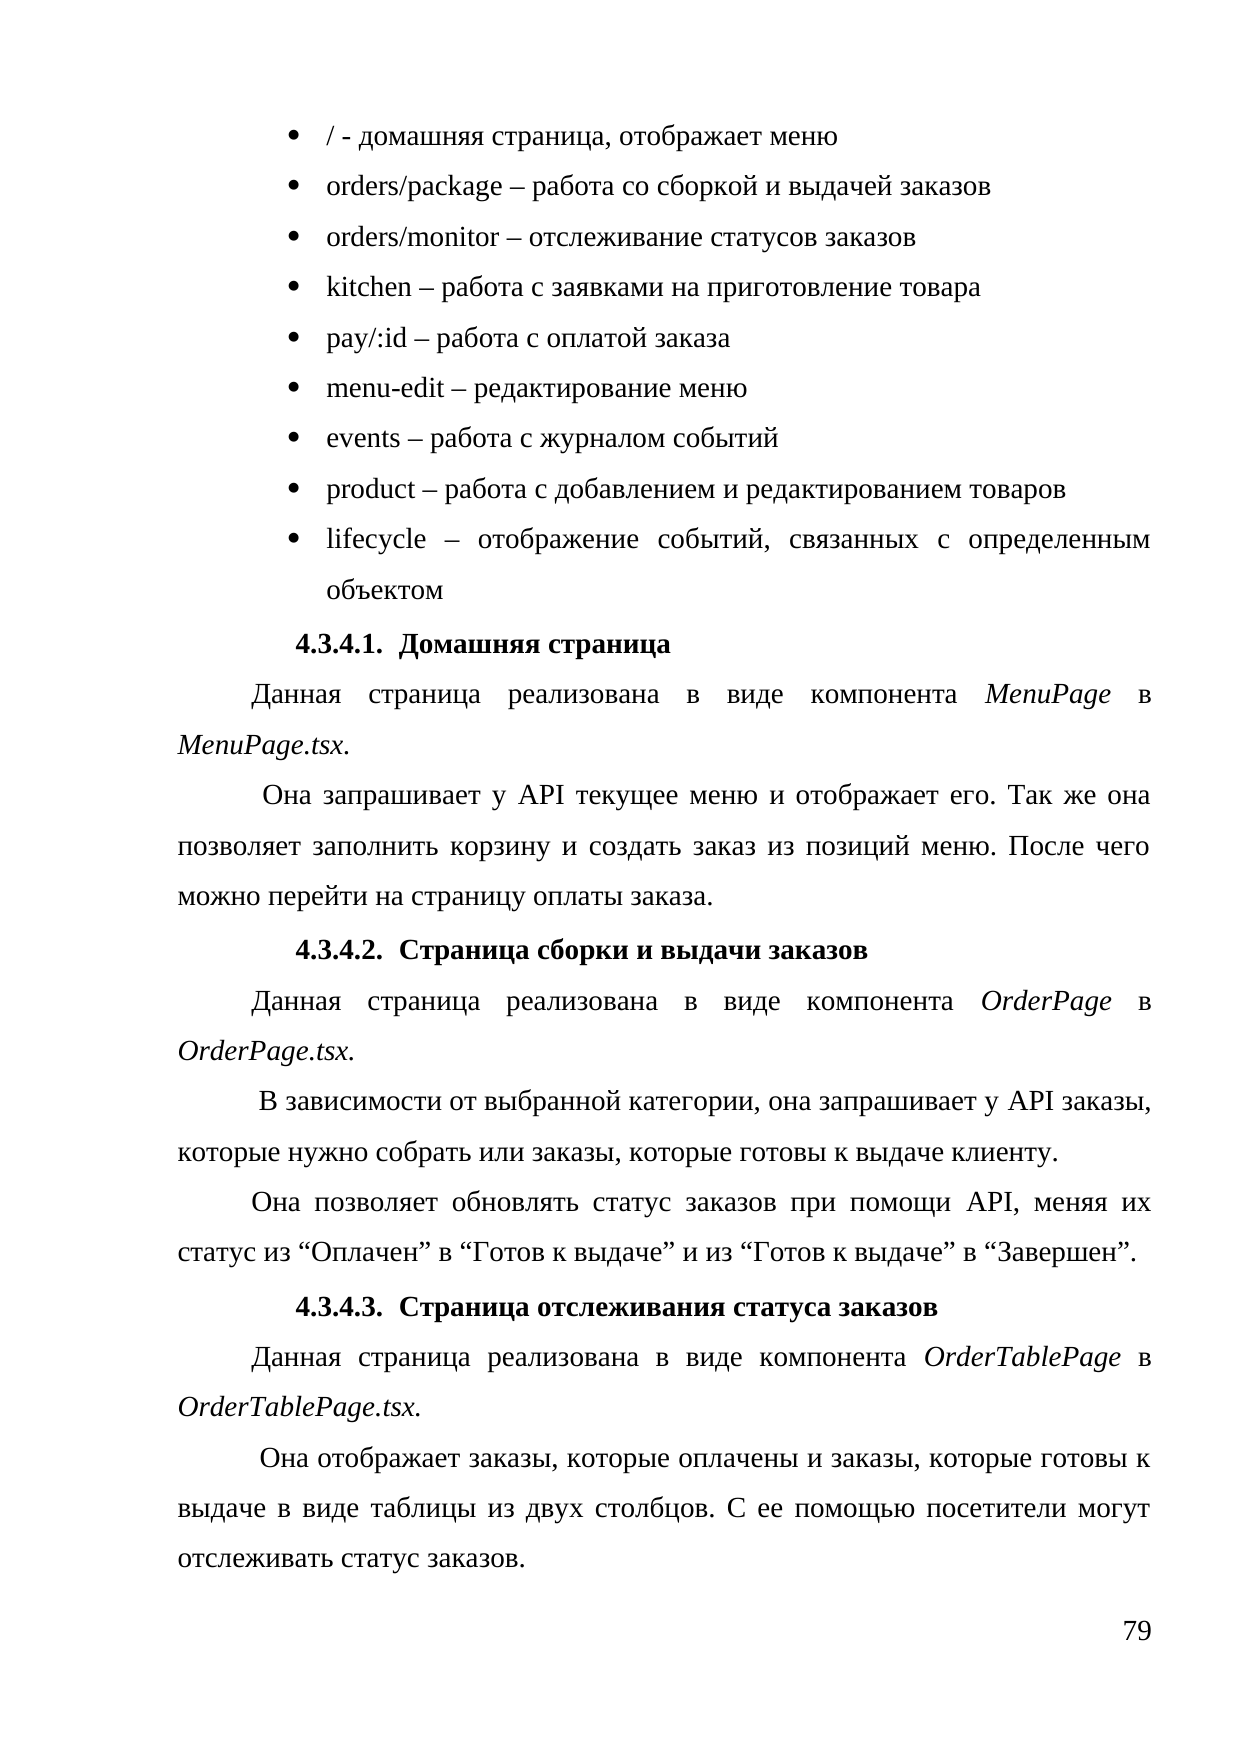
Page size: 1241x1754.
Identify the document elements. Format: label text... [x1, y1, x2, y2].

text Данная страница реализована в виде компонента OrderTablePage в OrderTablePage.tsx. [177, 1339, 1152, 1423]
list / - домашняя страница, отображает меню [288, 118, 1152, 152]
list menu-edit – редактирование меню [288, 370, 1152, 404]
list product – работа с добавлением и редактированием товаров [288, 471, 1152, 505]
list orders/monitor – отслеживание статусов заказов [288, 219, 1152, 253]
list events – работа с журналом событий [288, 421, 1152, 454]
text Она позволяет обновлять статус заказов при помощи API, меняя их статус из “Оплачен” в “Готов к выдаче” и из “Готов к выдаче” в “Завершен”. [177, 1184, 1152, 1268]
text Она запрашивает у API текущее меню и отображает его. Так же она позволяет заполнить корзину и создать заказ из позиций меню. После чего можно перейти на страницу оплаты заказа. [177, 777, 1152, 911]
list lifecycle – отображение событий, связанных с определенным объектом [288, 521, 1152, 605]
text В зависимости от выбранной категории, она запрашивает у API заказы, которые нужно собрать или заказы, которые готовы к выдаче клиенту. [177, 1083, 1152, 1167]
subtitle Страница сборки и выдачи заказов [295, 932, 1152, 966]
text Она отображает заказы, которые оплачены и заказы, которые готовы к выдаче в виде таблицы из двух столбцов. С ее помощью посетители могут отслеживать статус заказов. [177, 1440, 1152, 1574]
text Данная страница реализована в виде компонента MenuPage в MenuPage.tsx. [177, 677, 1152, 761]
text Данная страница реализована в виде компонента OrderPage в OrderPage.tsx. [177, 983, 1152, 1067]
list pay/:id – работа с оплатой заказа [288, 320, 1152, 353]
subtitle Домашняя страница [295, 626, 1152, 660]
list kitchen – работа с заявками на приготовление товара [288, 269, 1152, 303]
subtitle Страница отслеживания статуса заказов [295, 1289, 1152, 1322]
list orders/package – работа со сборкой и выдачей заказов [288, 168, 1152, 202]
